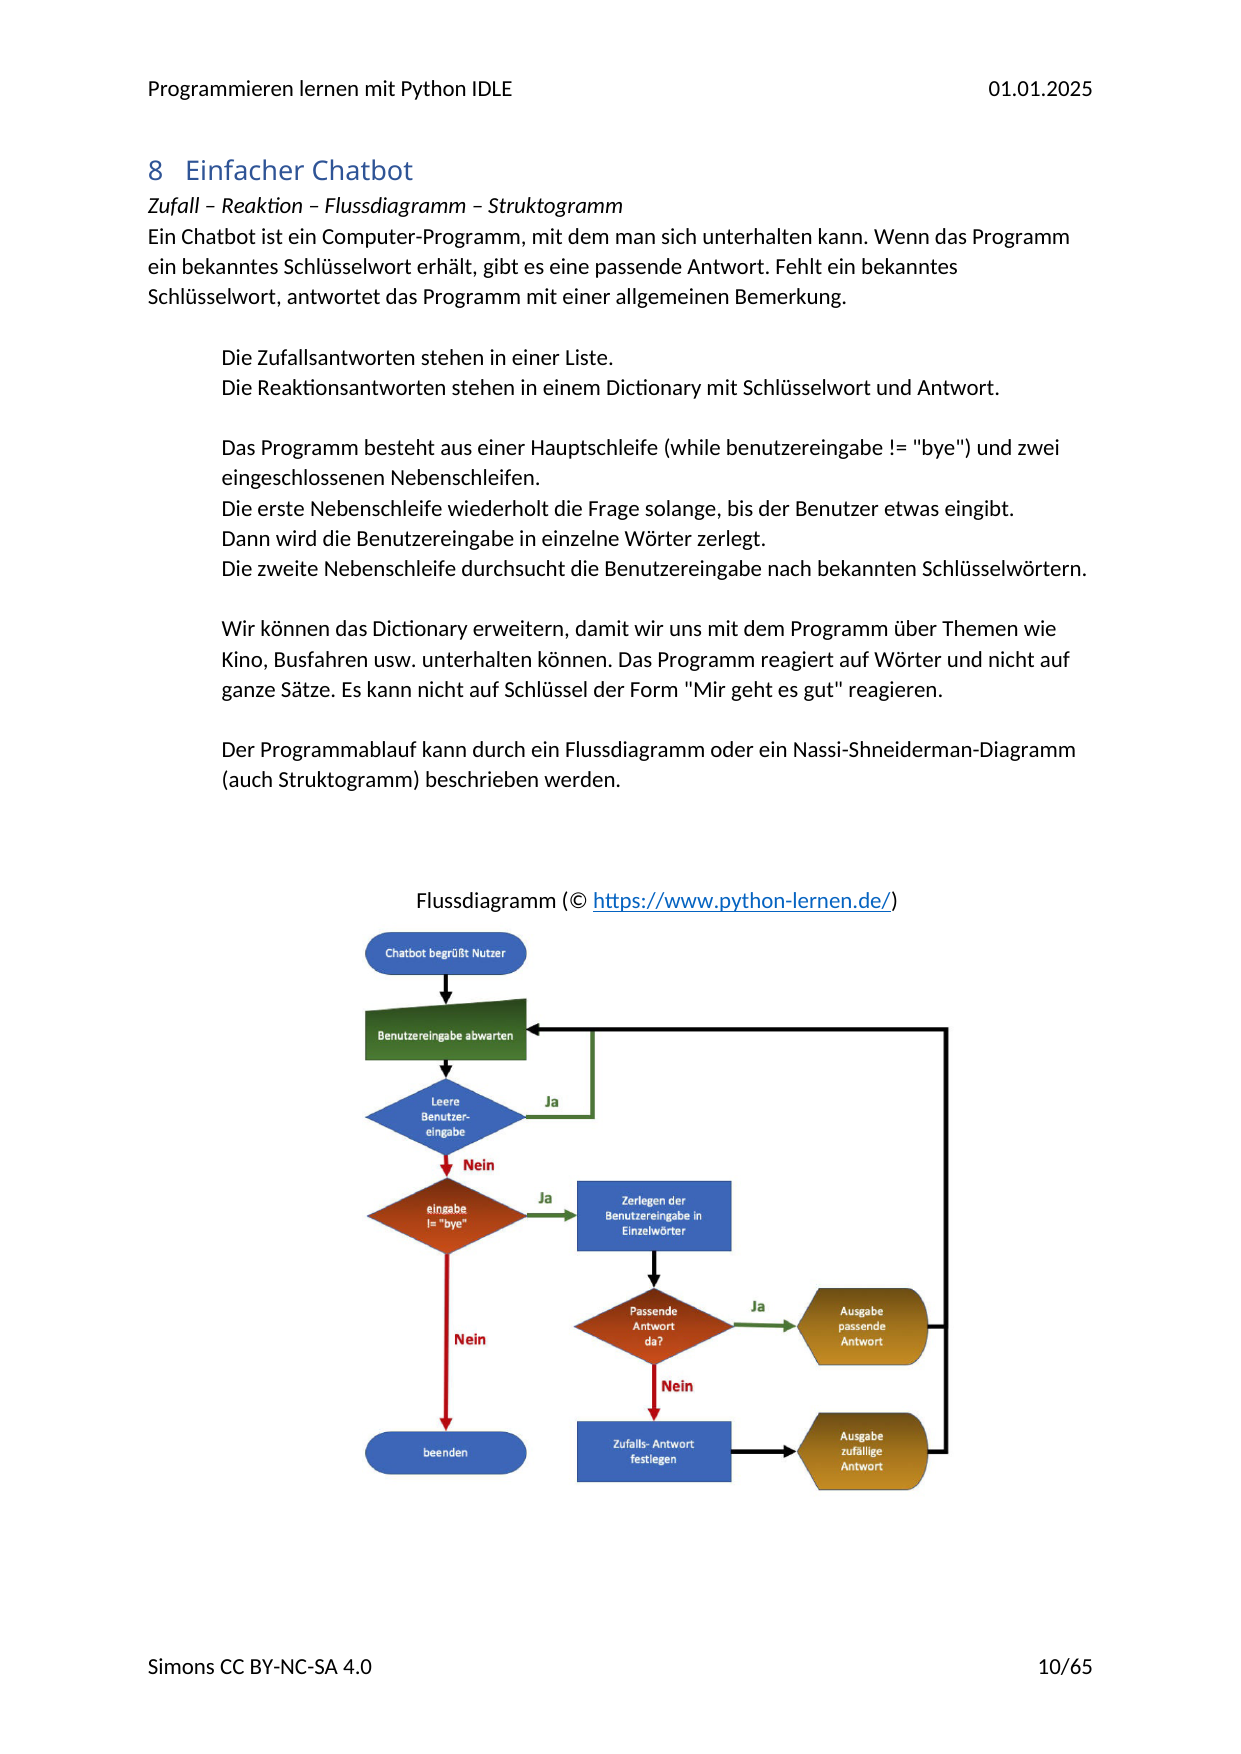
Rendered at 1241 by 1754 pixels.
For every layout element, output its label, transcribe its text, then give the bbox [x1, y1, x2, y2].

text Die zweite Nebenschleife durchsucht die Benutzereingabe nach bekannten Schlüsselwörtern. [148, 554, 1092, 582]
text eingeschlossenen Nebenschleifen. [148, 463, 1092, 492]
text Ein Chatbot ist ein Computer-Programm, mit dem man sich unterhalten kann. Wenn das Programm ein bekanntes Schlüsselwort erhält, gibt es eine passende Antwort. Fehlt ein bekanntes Schlüsselwort, antwortet das Programm mit einer allgemeinen Bemerkung. [148, 222, 1092, 310]
text Die erste Nebenschleife wiederholt die Frage solange, bis der Benutzer etwas eingibt. [148, 494, 1092, 522]
text Wir können das Dictionary erweitern, damit wir uns mit dem Programm über Themen wie Kino, Busfahren usw. unterhalten können. Das Programm reagiert auf Wörter und nicht auf ganze Sätze. Es kann nicht auf Schlüssel der Form "Mir geht es gut" reagieren. [221, 614, 1092, 703]
text Die Reaktionsantworten stehen in einem Dictionary mit Schlüsselwort und Antwort. [148, 373, 1092, 401]
text Die Zufallsantworten stehen in einer Liste. [148, 343, 1092, 371]
text Zufall – Reaktion – Flussdiagramm – Struktogramm [148, 192, 1092, 220]
subtitle Einfacher Chatbot [148, 152, 1092, 189]
text Der Programmablauf kann durch ein Flussdiagramm oder ein Nassi-Shneiderman-Diagramm (auch Struktogramm) beschrieben werden. [221, 735, 1092, 794]
text Das Programm besteht aus einer Hauptschleife (while benutzereingabe != "bye") und zwei [148, 433, 1092, 461]
picture [335, 916, 984, 1507]
text Dann wird die Benutzereingabe in einzelne Wörter zerlegt. [148, 524, 1092, 552]
text Flussdiagramm (© https://www.python-lernen.de/) [221, 886, 1092, 914]
